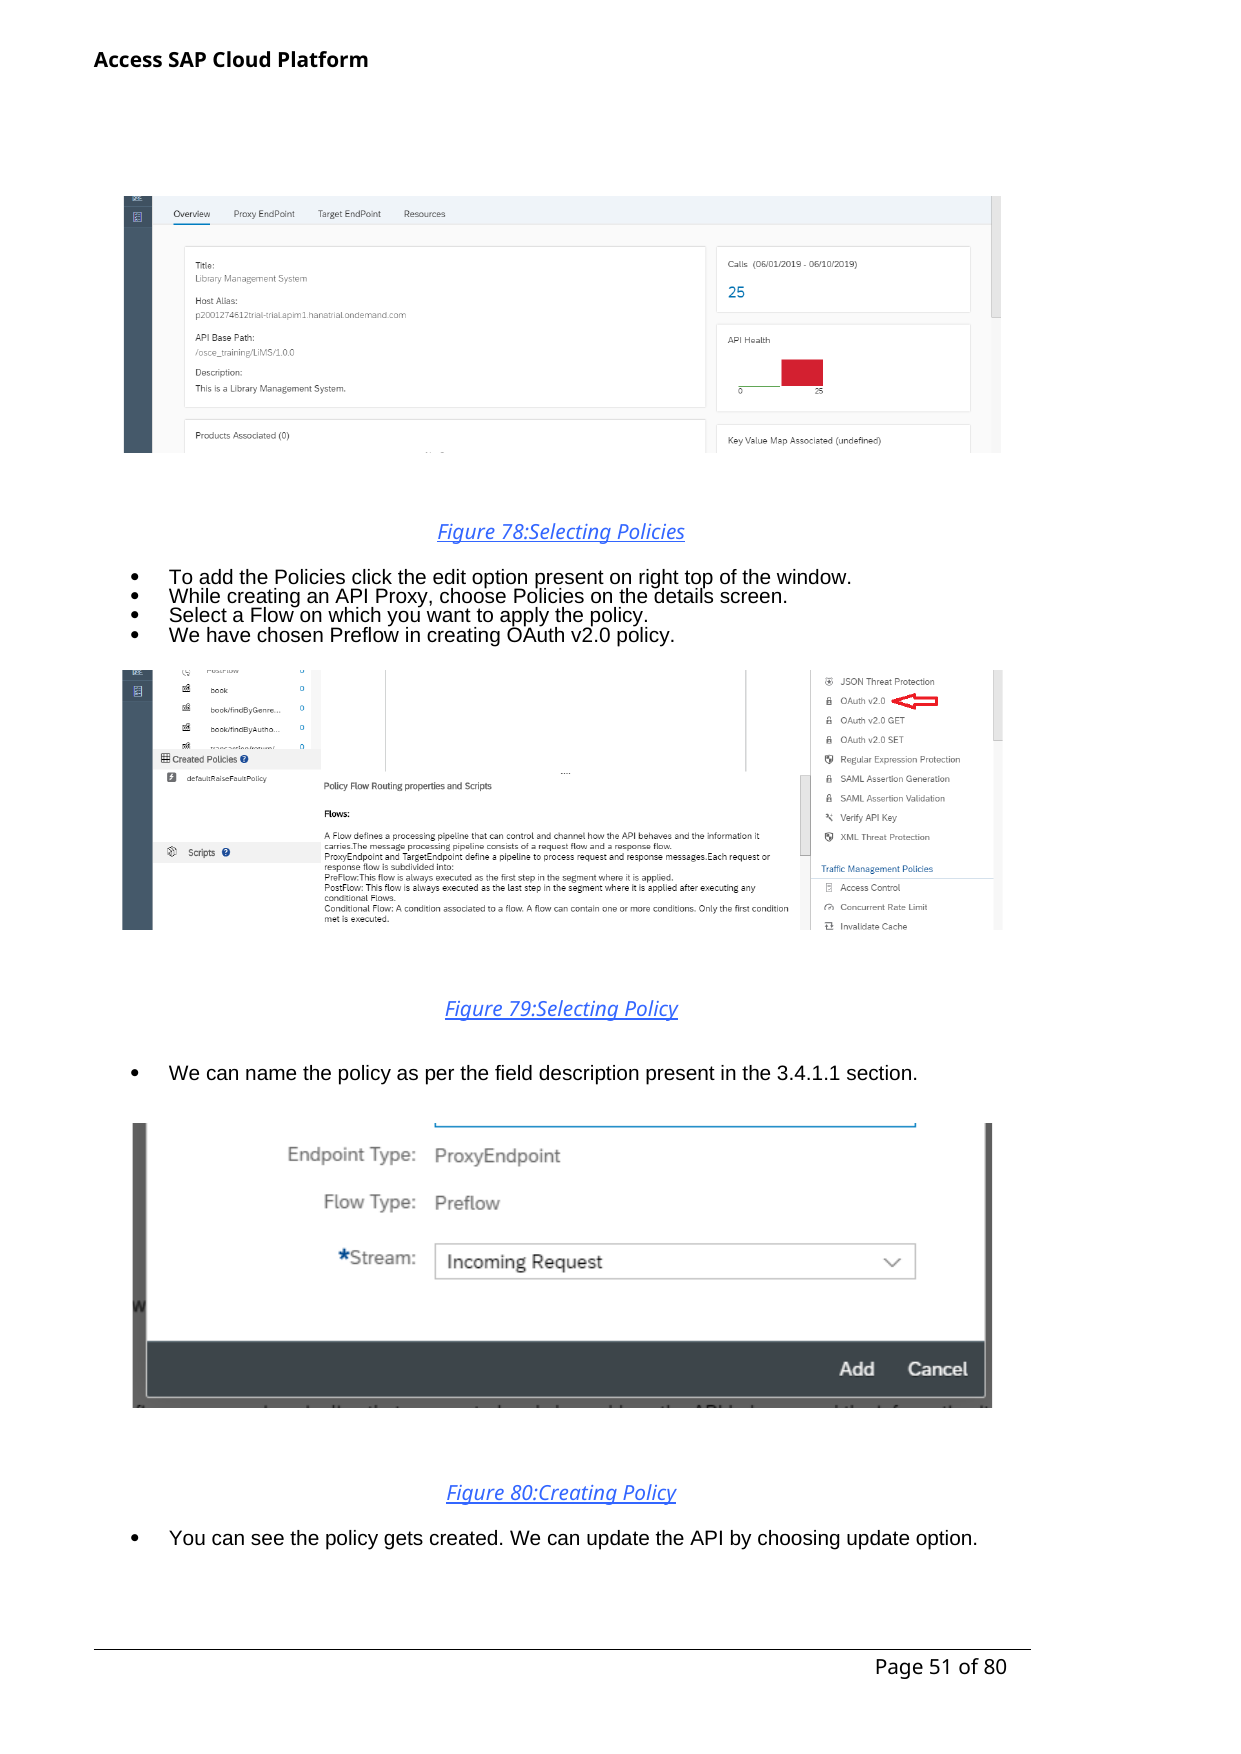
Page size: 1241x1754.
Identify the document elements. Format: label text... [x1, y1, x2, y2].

list Select a Flow on which you want to apply the policy. [131, 608, 1031, 627]
picture [122, 670, 1003, 930]
picture [132, 1123, 993, 1408]
picture [123, 196, 1001, 453]
list You can see the policy gets created. We can update the API by choosing update option. [131, 1526, 1031, 1550]
list We have chosen Preflow in creating OAuth v2.0 policy. [131, 627, 1031, 646]
list To add the Policies click the edit option present on right top of the window. [131, 569, 1031, 588]
list We can name the policy as per the field description present in the 3.4.1.1 section. [131, 1061, 1031, 1085]
list While creating an API Proxy, choose Policies on the details screen. [131, 588, 1031, 608]
